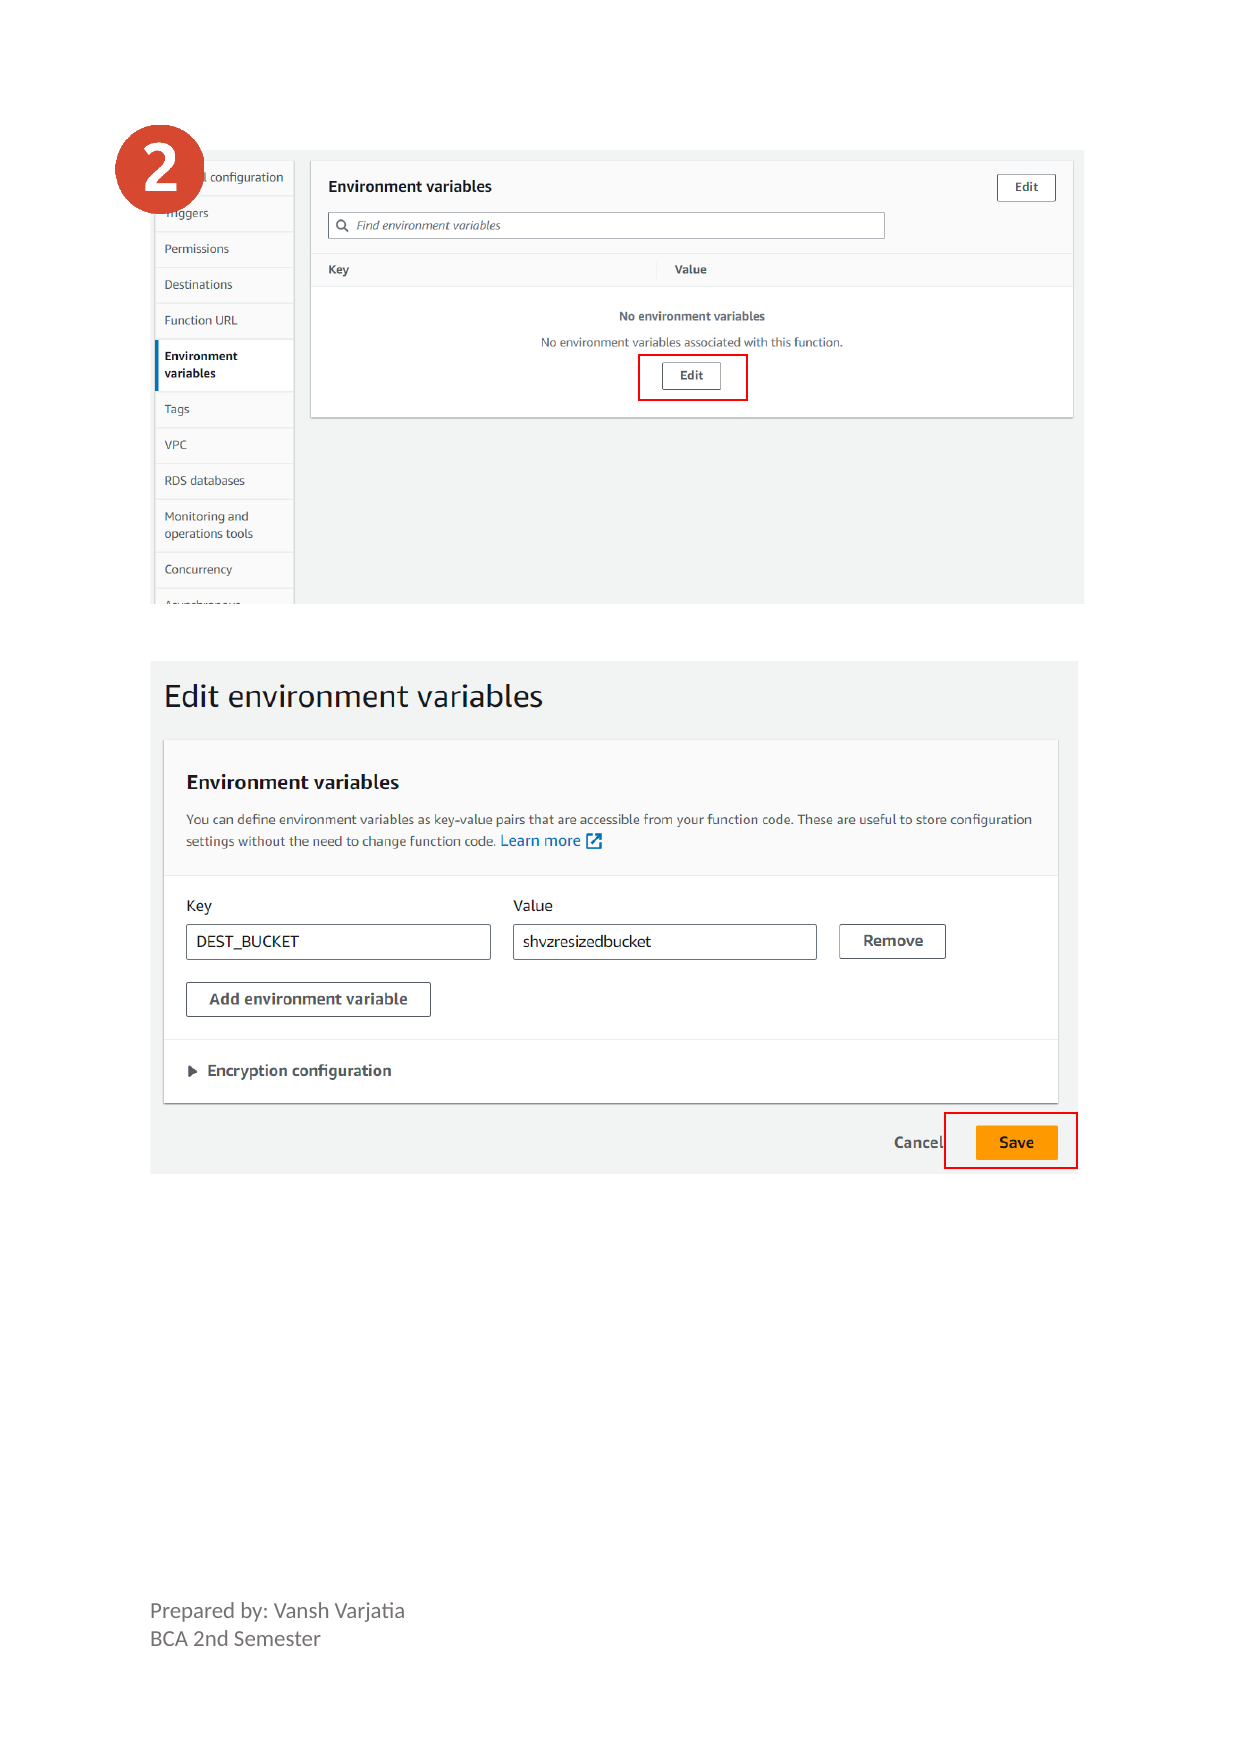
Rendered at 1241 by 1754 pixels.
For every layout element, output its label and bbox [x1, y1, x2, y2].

picture [115, 125, 1087, 607]
picture [150, 661, 1082, 1178]
